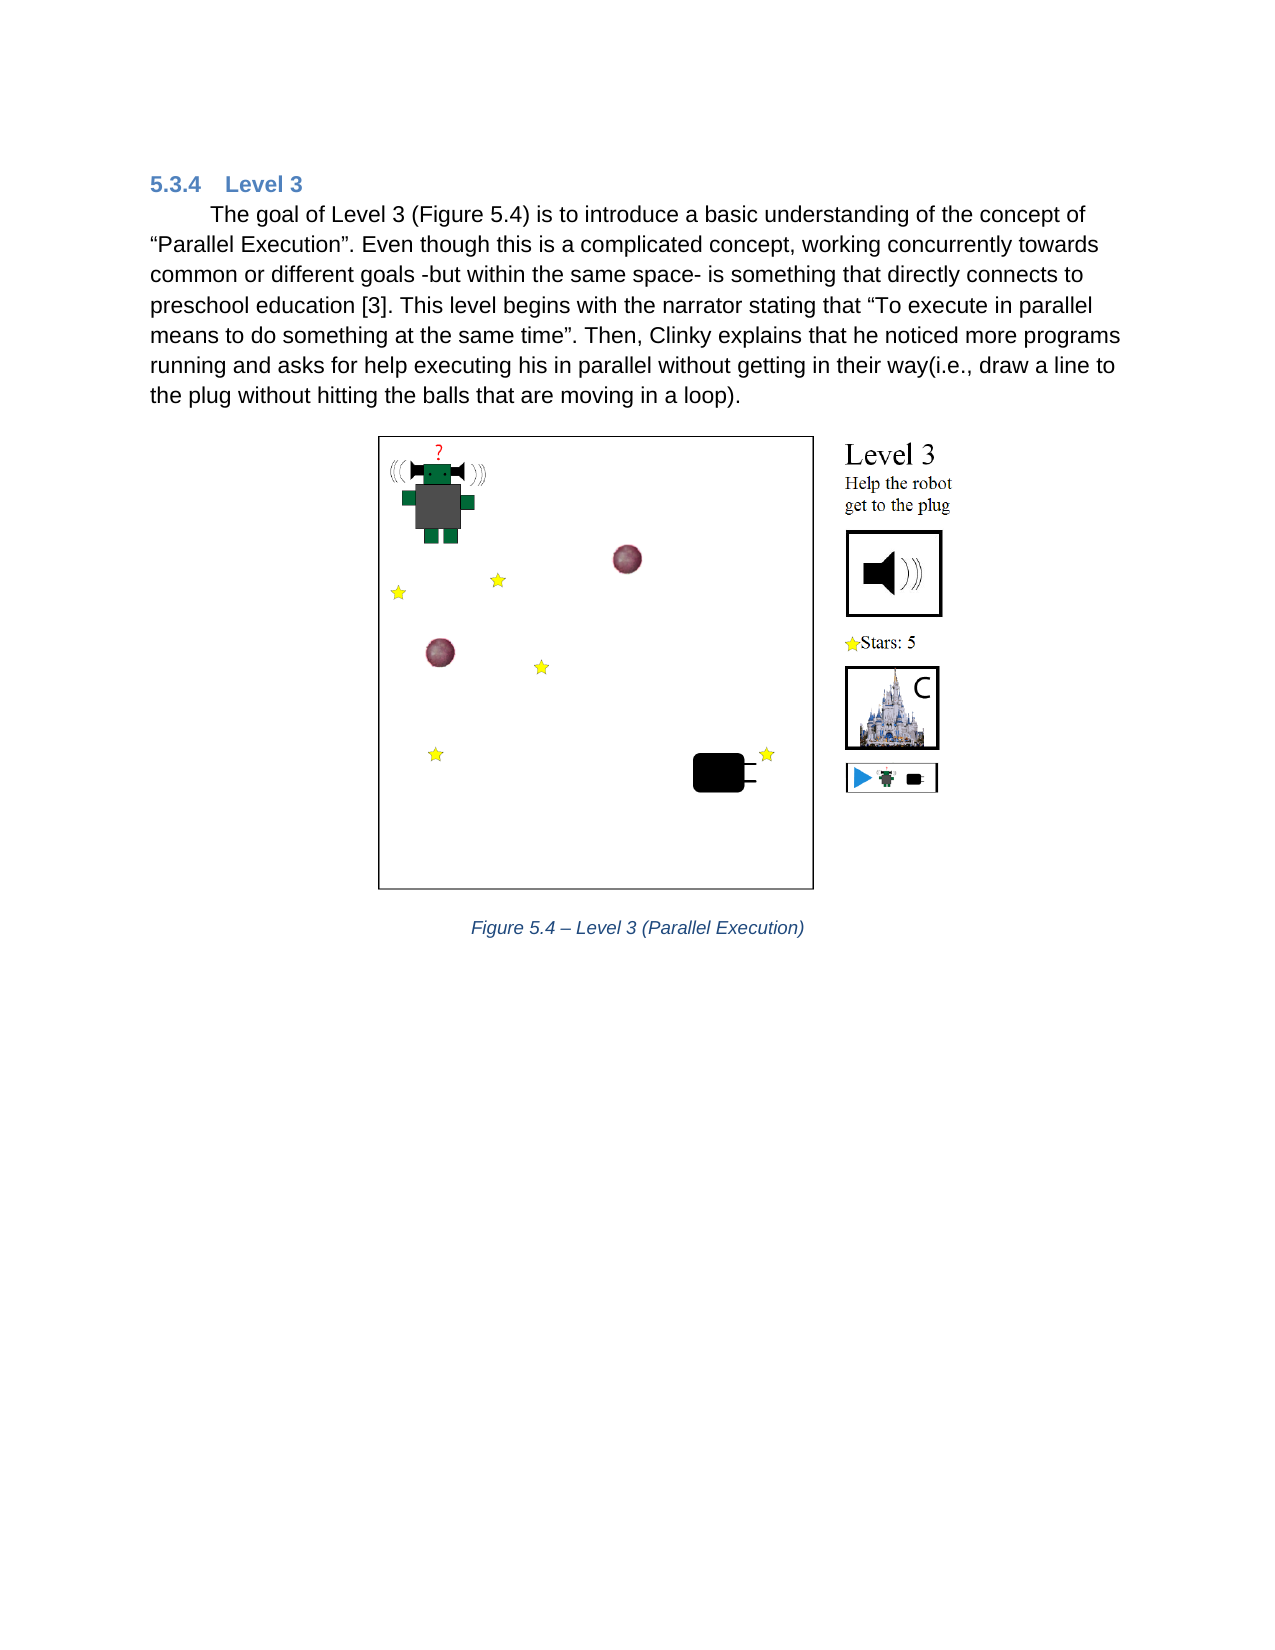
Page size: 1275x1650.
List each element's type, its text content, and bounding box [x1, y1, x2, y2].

text Figure . – Level 3 (Parallel Execution) [150, 917, 1125, 938]
subtitle Level 3 [150, 171, 1125, 197]
text The goal of Level 3 (Figure 5.4) is to introduce a basic understanding of the concept of “Parallel Execution”. Even though this is a complicated concept, working concurrently towards common or different goals -but within the same space- is something that directly connects to preschool education . This level begins with the narrator stating that “To execute in parallel means to do something at the same time”. Then, Clinky explains that he noticed more programs running and asks for help executing his in parallel without getting in their way(i.e., draw a line to the plug without hitting the balls that are moving in a loop). [150, 201, 1125, 409]
picture [376, 433, 959, 893]
